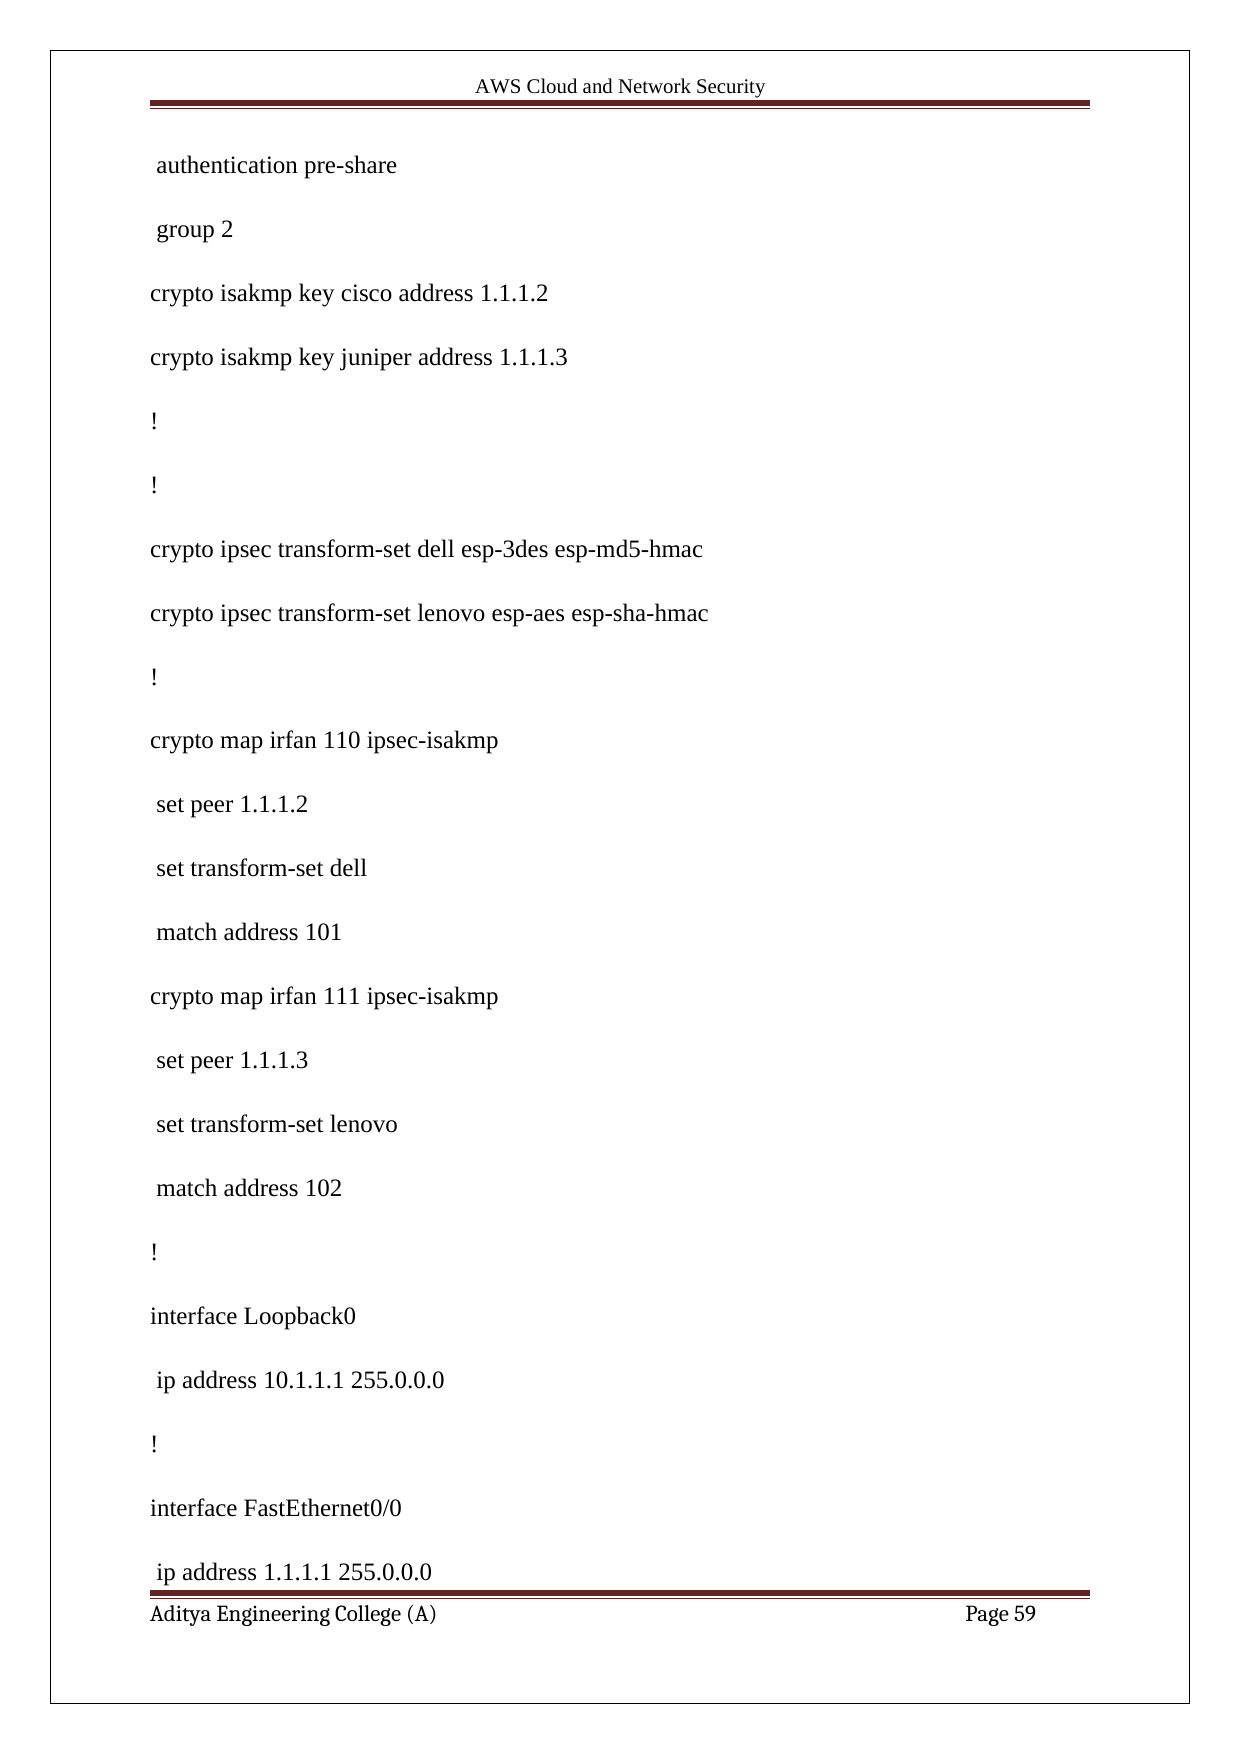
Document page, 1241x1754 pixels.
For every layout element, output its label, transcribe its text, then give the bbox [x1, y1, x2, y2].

text interface FastEthernet0/0 [150, 1493, 1090, 1522]
text group 2 [150, 214, 1090, 243]
text ! [150, 662, 1090, 690]
text match address 101 [150, 917, 1090, 946]
text ! [150, 1429, 1090, 1458]
text ! [150, 1237, 1090, 1266]
text ip address 1.1.1.1 255.0.0.0 [150, 1557, 1090, 1586]
text set transform-set lenovo [150, 1109, 1090, 1138]
text crypto isakmp key cisco address 1.1.1.2 [150, 278, 1090, 307]
text match address 102 [150, 1173, 1090, 1202]
text set transform-set dell [150, 853, 1090, 882]
text crypto map irfan 110 ipsec-isakmp [150, 726, 1090, 754]
text interface Loopback0 [150, 1301, 1090, 1330]
text ! [150, 470, 1090, 498]
text authentication pre-share [150, 150, 1090, 179]
text crypto ipsec transform-set dell esp-3des esp-md5-hmac [150, 534, 1090, 562]
text crypto ipsec transform-set lenovo esp-aes esp-sha-hmac [150, 598, 1090, 626]
text set peer 1.1.1.3 [150, 1045, 1090, 1074]
text ! [150, 406, 1090, 434]
text crypto map irfan 111 ipsec-isakmp [150, 981, 1090, 1010]
text ip address 10.1.1.1 255.0.0.0 [150, 1365, 1090, 1394]
text crypto isakmp key juniper address 1.1.1.3 [150, 342, 1090, 371]
text set peer 1.1.1.2 [150, 789, 1090, 818]
